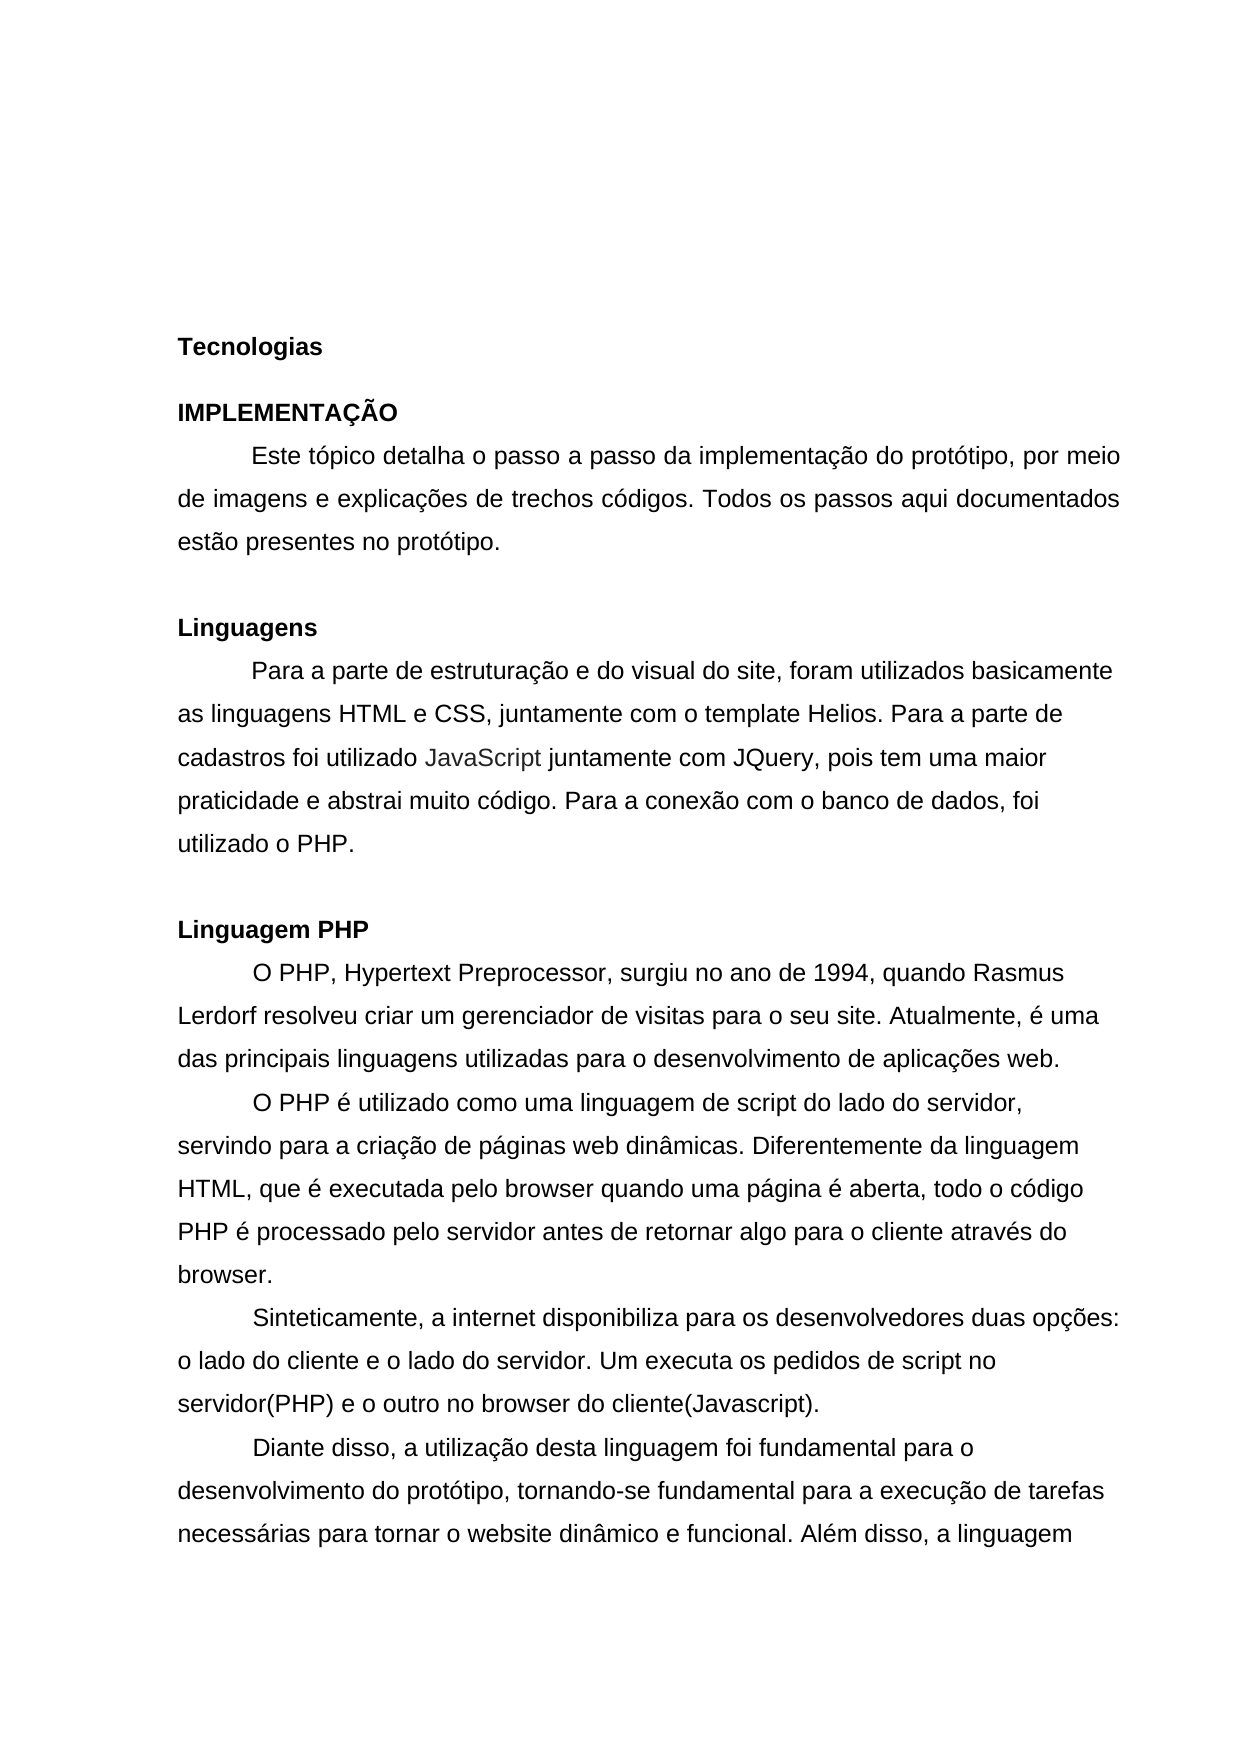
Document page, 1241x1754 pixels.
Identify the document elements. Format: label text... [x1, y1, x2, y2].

subtitle Tecnologias [177, 332, 1122, 360]
text Para a parte de estruturação e do visual do site, foram utilizados basicamente as linguagens HTML e CSS, juntamente com o template Helios. Para a parte de cadastros foi utilizado JavaScript juntamente com JQuery, pois tem uma maior praticidade e abstrai muito código. Para a conexão com o banco de dados, foi utilizado o PHP. [177, 656, 1122, 857]
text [177, 1432, 1122, 1547]
text O PHP é utilizado como uma linguagem de script do lado do servidor, servindo para a criação de páginas web dinâmicas. Diferentemente da linguagem HTML, que é executada pelo browser quando uma página é aberta, todo o código PHP é processado pelo servidor antes de retornar algo para o cliente através do browser. [177, 1087, 1122, 1289]
text IMPLEMENTAÇÃO [177, 397, 1122, 426]
text Sinteticamente, a internet disponibiliza para os desenvolvedores duas opções: o lado do cliente e o lado do servidor. Um executa os pedidos de script no servidor(PHP) e o outro no browser do cliente(Javascript). [177, 1303, 1122, 1418]
text Este tópico detalha o passo a passo da implementação do protótipo, por meio de imagens e explicações de trechos códigos. Todos os passos aqui documentados estão presentes no protótipo. [177, 441, 1122, 556]
text Linguagens [177, 613, 1122, 642]
text O PHP, Hypertext Preprocessor, surgiu no ano de 1994, quando Rasmus Lerdorf resolveu criar um gerenciador de visitas para o seu site. Atualmente, é uma das principais linguagens utilizadas para o desenvolvimento de aplicações web. [177, 958, 1122, 1073]
text Linguagem PHP [177, 915, 1122, 944]
